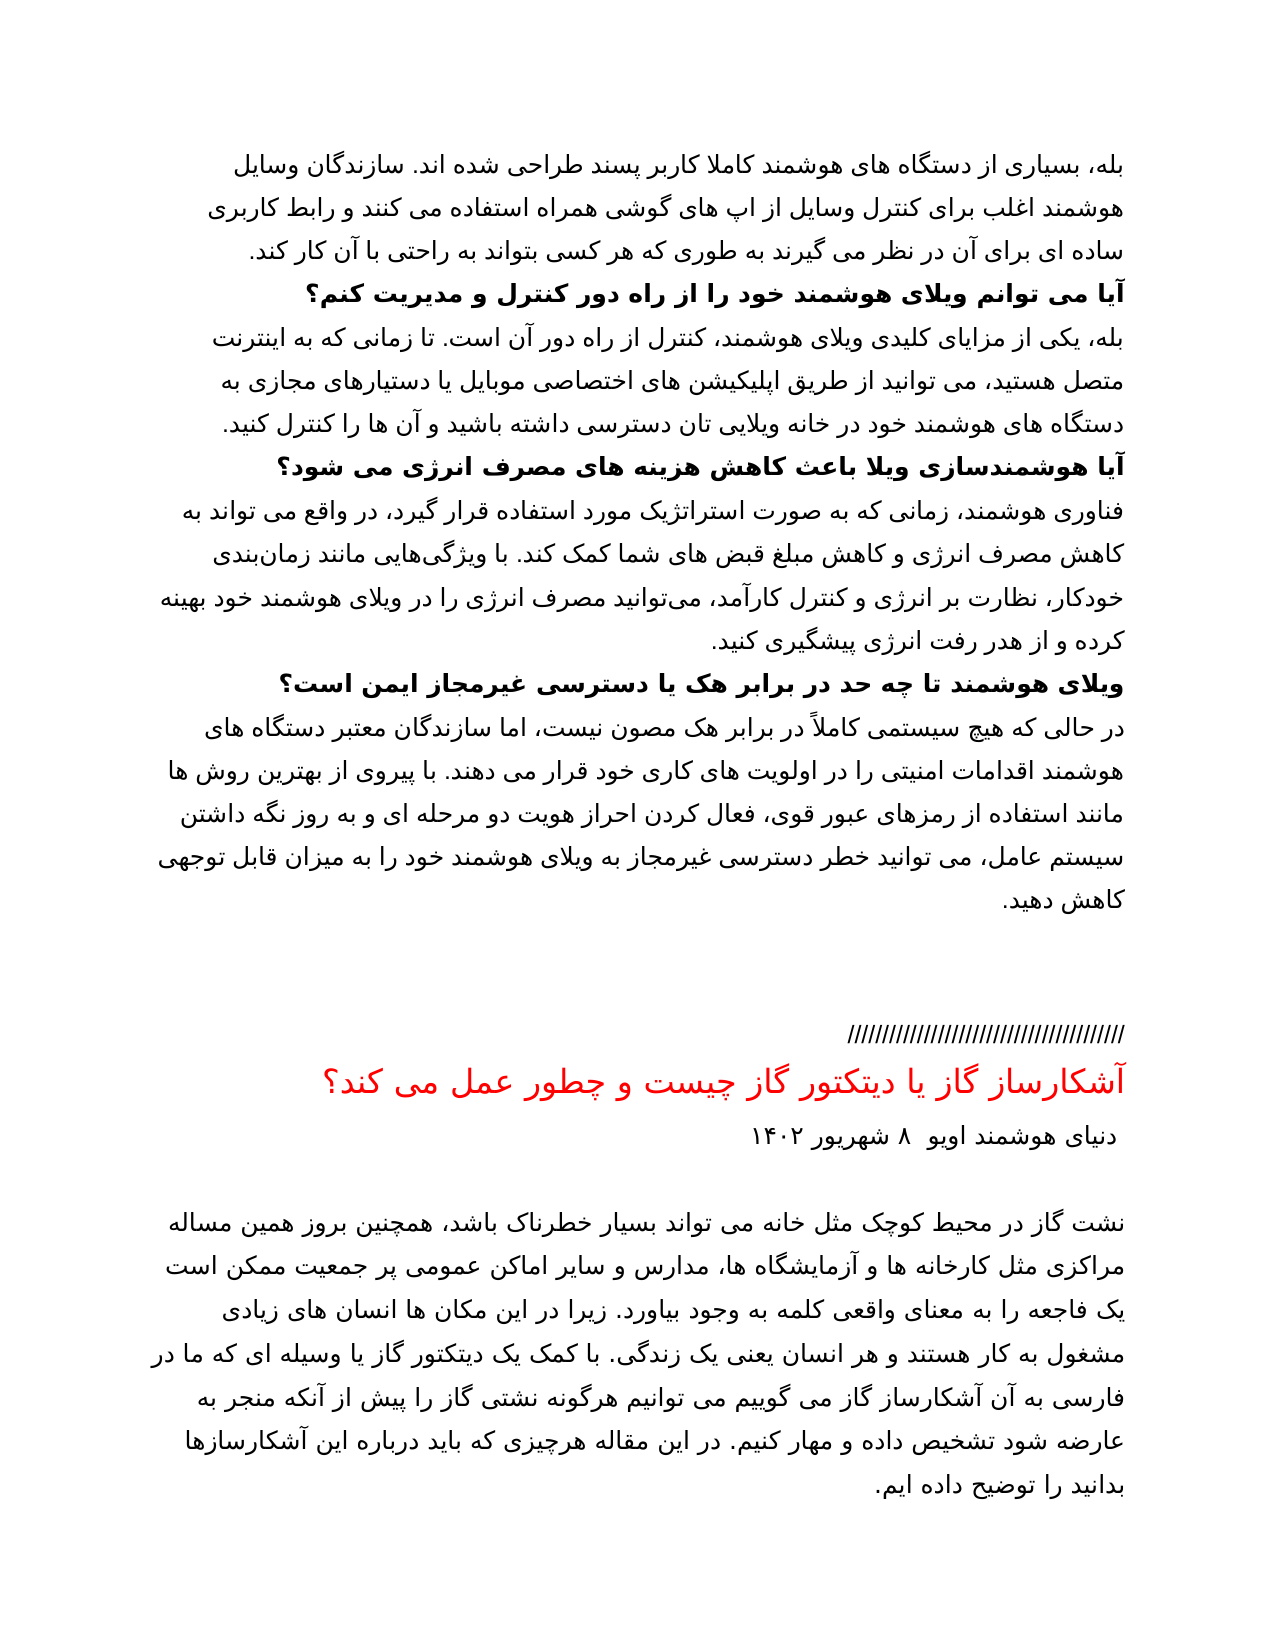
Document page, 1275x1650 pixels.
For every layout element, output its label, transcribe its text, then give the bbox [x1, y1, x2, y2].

text ویلای هوشمند تا چه حد در برابر هک یا دسترسی غیرمجاز ایمن است؟ [150, 669, 1125, 698]
text //////////////////////////////////////// [150, 1019, 1125, 1048]
text بله، بسیاری از دستگاه های هوشمند کاملا کاربر پسند طراحی شده اند. سازندگان وسایل هوشمند اغلب برای کنترل وسایل از اپ های گوشی همراه استفاده می کنند و رابط کاربری ساده ای برای آن در نظر می گیرند به طوری که هر کسی بتواند به راحتی با آن کار کند. [150, 150, 1125, 265]
text دنیای هوشمند اویو ۸ شهریور ۱۴۰۲ [150, 1121, 1125, 1150]
text آشکارساز گاز یا دیتکتور گاز چیست و چطور عمل می کند؟ [150, 1063, 1125, 1102]
text نشت گاز در محیط کوچک مثل خانه می تواند بسیار خطرناک باشد، همچنین بروز همین مساله مراکزی مثل کارخانه ها و آزمایشگاه ها، مدارس و سایر اماکن عمومی پر جمعیت ممکن است یک فاجعه را به معنای واقعی کلمه به وجود بیاورد. زیرا در این مکان ها انسان های زیادی مشغول به کار هستند و هر انسان یعنی یک زندگی. با کمک یک دیتکتور گاز یا وسیله ای که ما در فارسی به آن آشکارساز گاز می گوییم می توانیم هرگونه نشتی گاز را پیش از آنکه منجر به عارضه شود تشخیص داده و مهار کنیم. در این مقاله هرچیزی که باید درباره این آشکارسازها بدانید را توضیح داده ایم. [150, 1208, 1125, 1499]
text بله، یکی از مزایای کلیدی ویلای هوشمند، کنترل از راه دور آن است. تا زمانی که به اینترنت متصل هستید، می توانید از طریق اپلیکیشن های اختصاصی موبایل یا دستیارهای مجازی به دستگاه های هوشمند خود در خانه ویلایی تان دسترسی داشته باشید و آن ها را کنترل کنید. [150, 323, 1125, 438]
text فناوری هوشمند، زمانی که به صورت استراتژیک مورد استفاده قرار گیرد، در واقع می تواند به کاهش مصرف انرژی و کاهش مبلغ قبض های شما کمک کند. با ویژگی‌هایی مانند زمان‌بندی خودکار، نظارت بر انرژی و کنترل کارآمد، می‌توانید مصرف انرژی را در ویلای هوشمند خود بهینه کرده و از هدر رفت انرژی پیشگیری کنید. [150, 496, 1125, 654]
text در حالی که هیچ سیستمی کاملاً در برابر هک مصون نیست، اما سازندگان معتبر دستگاه های هوشمند اقدامات امنیتی را در اولویت های کاری خود قرار می دهند. با پیروی از بهترین روش ها مانند استفاده از رمزهای عبور قوی، فعال کردن احراز هویت دو مرحله ای و به روز نگه داشتن سیستم عامل، می توانید خطر دسترسی غیرمجاز به ویلای هوشمند خود را به میزان قابل توجهی کاهش دهید. [150, 712, 1125, 914]
text آیا هوشمندسازی ویلا باعث کاهش هزینه های مصرف انرژی می شود؟ [150, 452, 1125, 482]
text آیا می توانم ویلای هوشمند خود را از راه دور کنترل و مدیریت کنم؟ [150, 279, 1125, 308]
